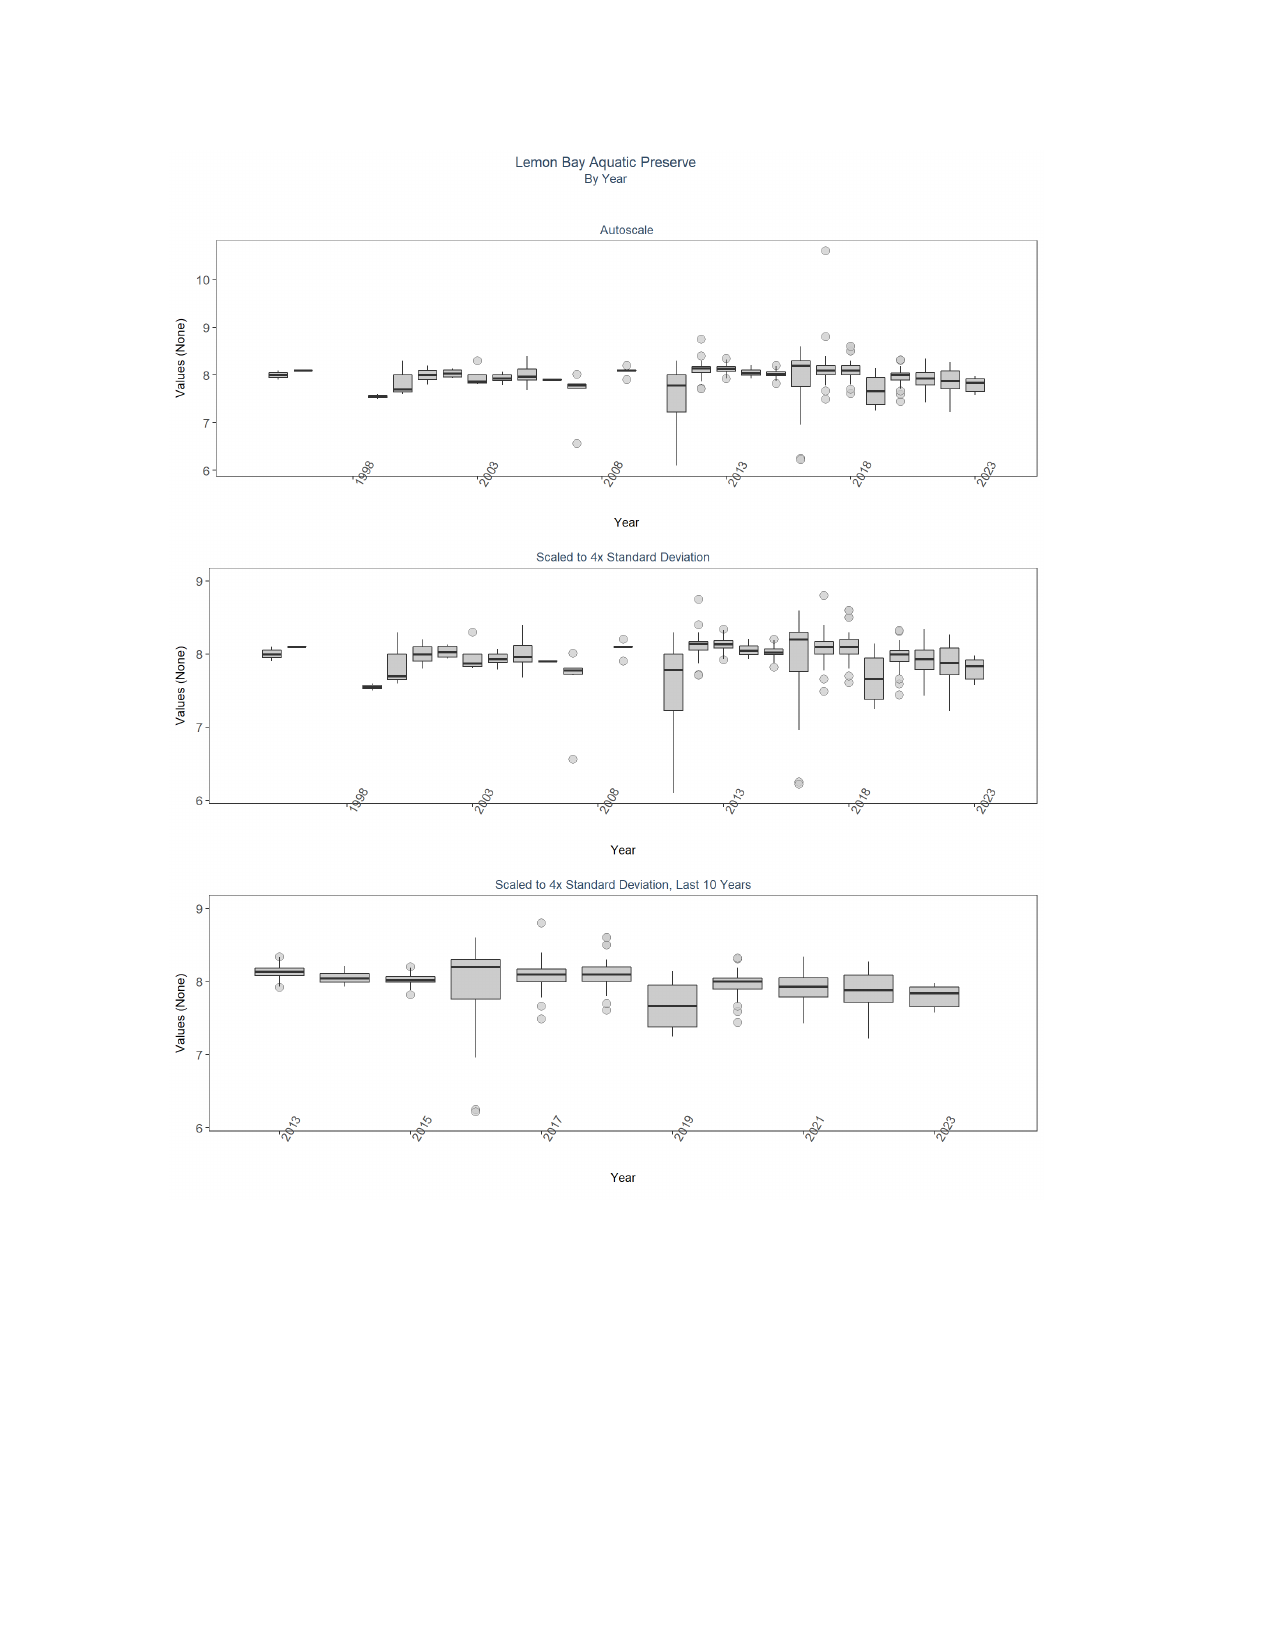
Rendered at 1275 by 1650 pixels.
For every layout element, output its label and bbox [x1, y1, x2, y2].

picture [168, 150, 1044, 1200]
